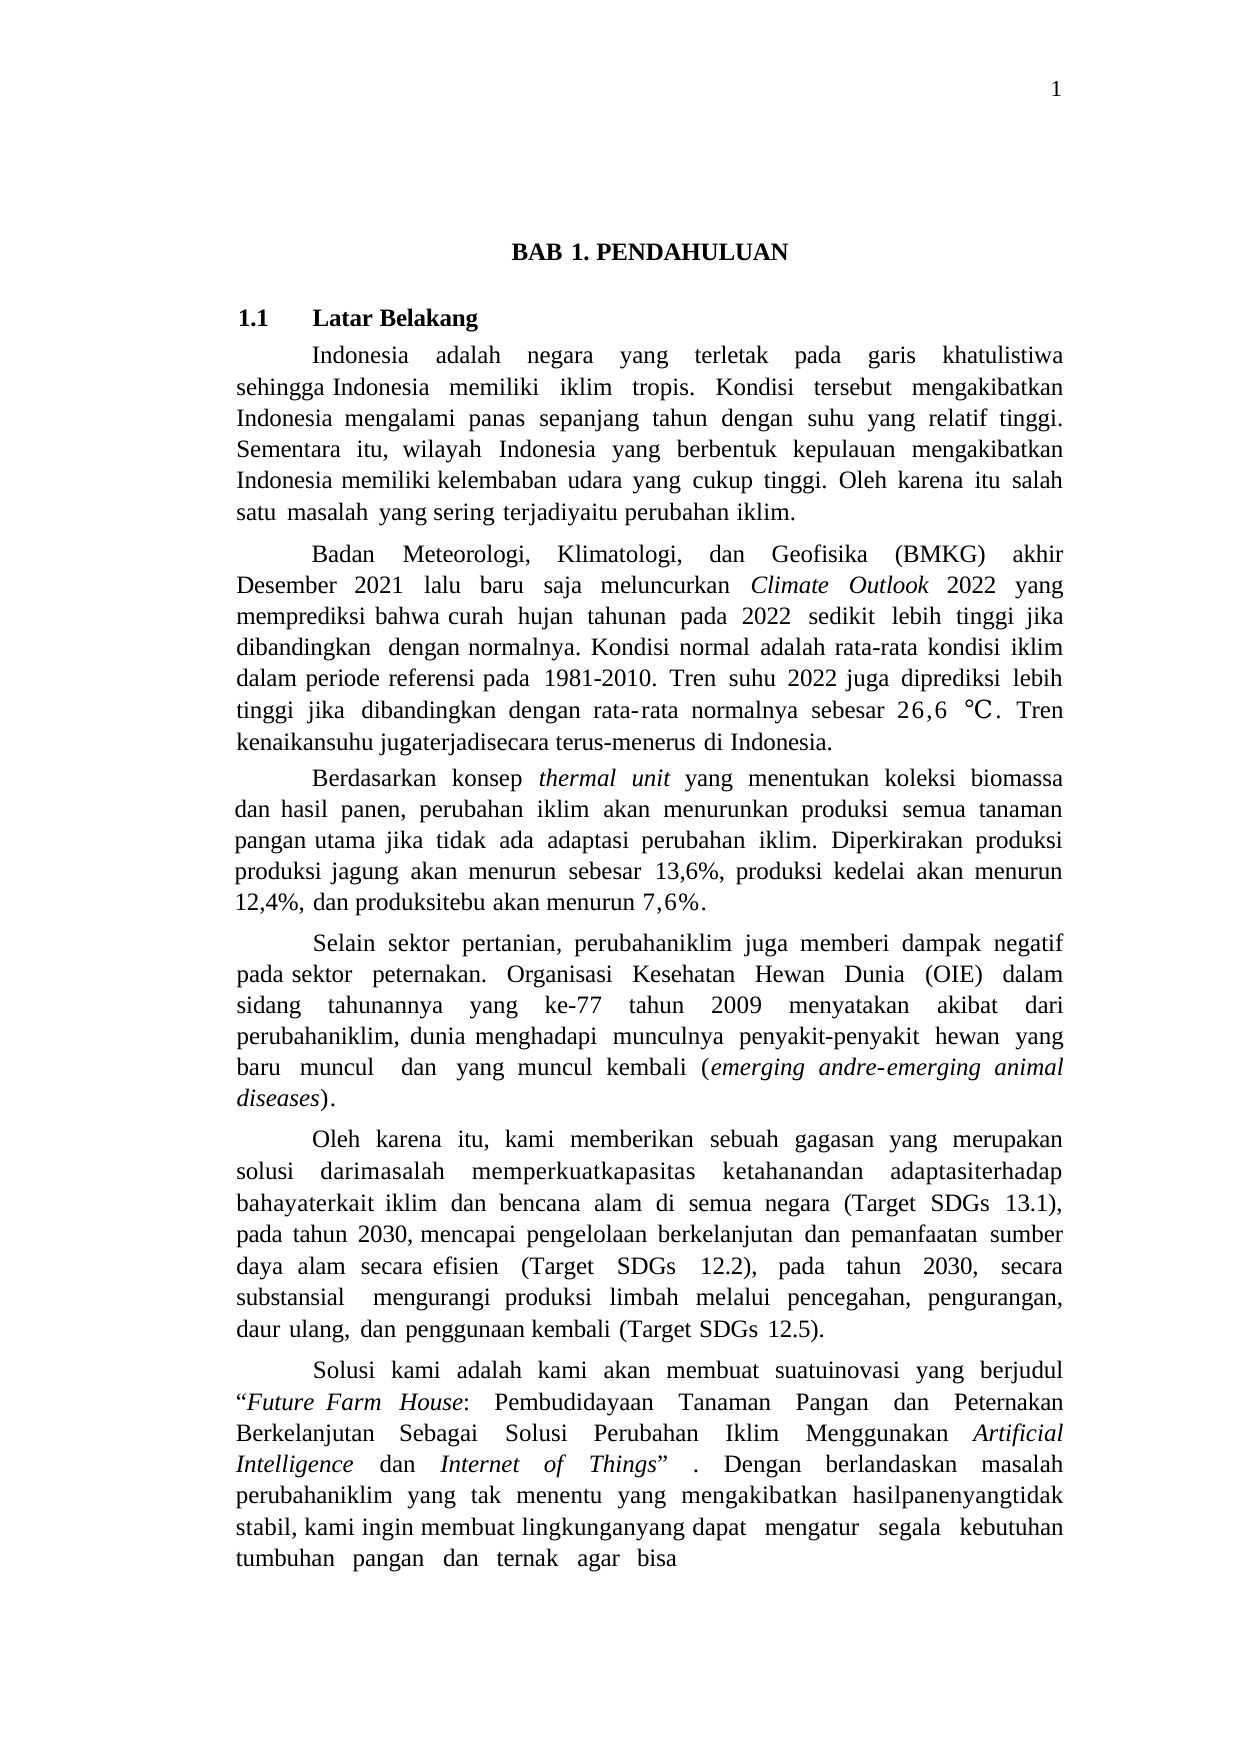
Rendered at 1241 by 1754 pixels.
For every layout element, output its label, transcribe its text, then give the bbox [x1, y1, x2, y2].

text Berdasarkan konsep thermal unit yang menentukan koleksi biomassa dan hasil panen, perubahan iklim akan menurunkan produksi semua tanaman pangan utama jika tidak ada adaptasi perubahan iklim. Diperkirakan produksi produksi jagung akan menurun sebesar 13,6%, produksi kedelai akan menurun 12,4%, dan produksitebu akan menurun 7,6%. [234, 763, 1063, 916]
text Indonesia adalah negara yang terletak pada garis khatulistiwa sehingga Indonesia memiliki iklim tropis. Kondisi tersebut mengakibatkan Indonesia mengalami panas sepanjang tahun dengan suhu yang relatif tinggi. Sementara itu, wilayah Indonesia yang berbentuk kepulauan mengakibatkan Indonesia memiliki kelembaban udara yang cukup tinggi. Oleh karena itu salah satu masalah yang sering terjadiyaitu perubahan iklim. [236, 341, 1063, 526]
text 1.1 Latar Belakang [238, 308, 1064, 331]
text Selain sektor pertanian, perubahaniklim juga memberi dampak negatif pada sektor peternakan. Organisasi Kesehatan Hewan Dunia (OIE) dalam sidang tahunannya yang ke-77 tahun 2009 menyatakan akibat dari perubahaniklim, dunia menghadapi munculnya penyakit-penyakit hewan yang baru muncul dan yang muncul kembali (emerging andre-emerging animal diseases). [236, 928, 1063, 1112]
text Badan Meteorologi, Klimatologi, dan Geofisika (BMKG) akhir Desember 2021 lalu baru saja meluncurkan Climate Outlook 2022 yang memprediksi bahwa curah hujan tahunan pada 2022 sedikit lebih tinggi jika dibandingkan dengan normalnya. Kondisi normal adalah rata-rata kondisi iklim dalam periode referensi pada 1981-2010. Tren suhu 2022 juga diprediksi lebih tinggi jika dibandingkan dengan rata-rata normalnya sebesar 26,6 ℃. Tren kenaikansuhu jugaterjadisecara terus-menerus di Indonesia. [236, 539, 1063, 755]
text Solusi kami adalah kami akan membuat suatuinovasi yang berjudul “Future Farm House: Pembudidayaan Tanaman Pangan dan Peternakan Berkelanjutan Sebagai Solusi Perubahan Iklim Menggunakan Artificial Intelligence dan Internet of Things” . Dengan berlandaskan masalah perubahaniklim yang tak menentu yang mengakibatkan hasilpanenyangtidak stabil, kami ingin membuat lingkunganyang dapat mengatur segala kebutuhan tumbuhan pangan dan ternak agar bisa [236, 1356, 1064, 1572]
text Oleh karena itu, kami memberikan sebuah gagasan yang merupakan solusi darimasalah memperkuatkapasitas ketahanandan adaptasiterhadap bahayaterkait iklim dan bencana alam di semua negara (Target SDGs 13.1), pada tahun 2030, mencapai pengelolaan berkelanjutan dan pemanfaatan sumber daya alam secara efisien (Target SDGs 12.2), pada tahun 2030, secara substansial mengurangi produksi limbah melalui pencegahan, pengurangan, daur ulang, dan penggunaan kembali (Target SDGs 12.5). [236, 1124, 1063, 1343]
text BAB 1. PENDAHULUAN [511, 243, 1064, 265]
